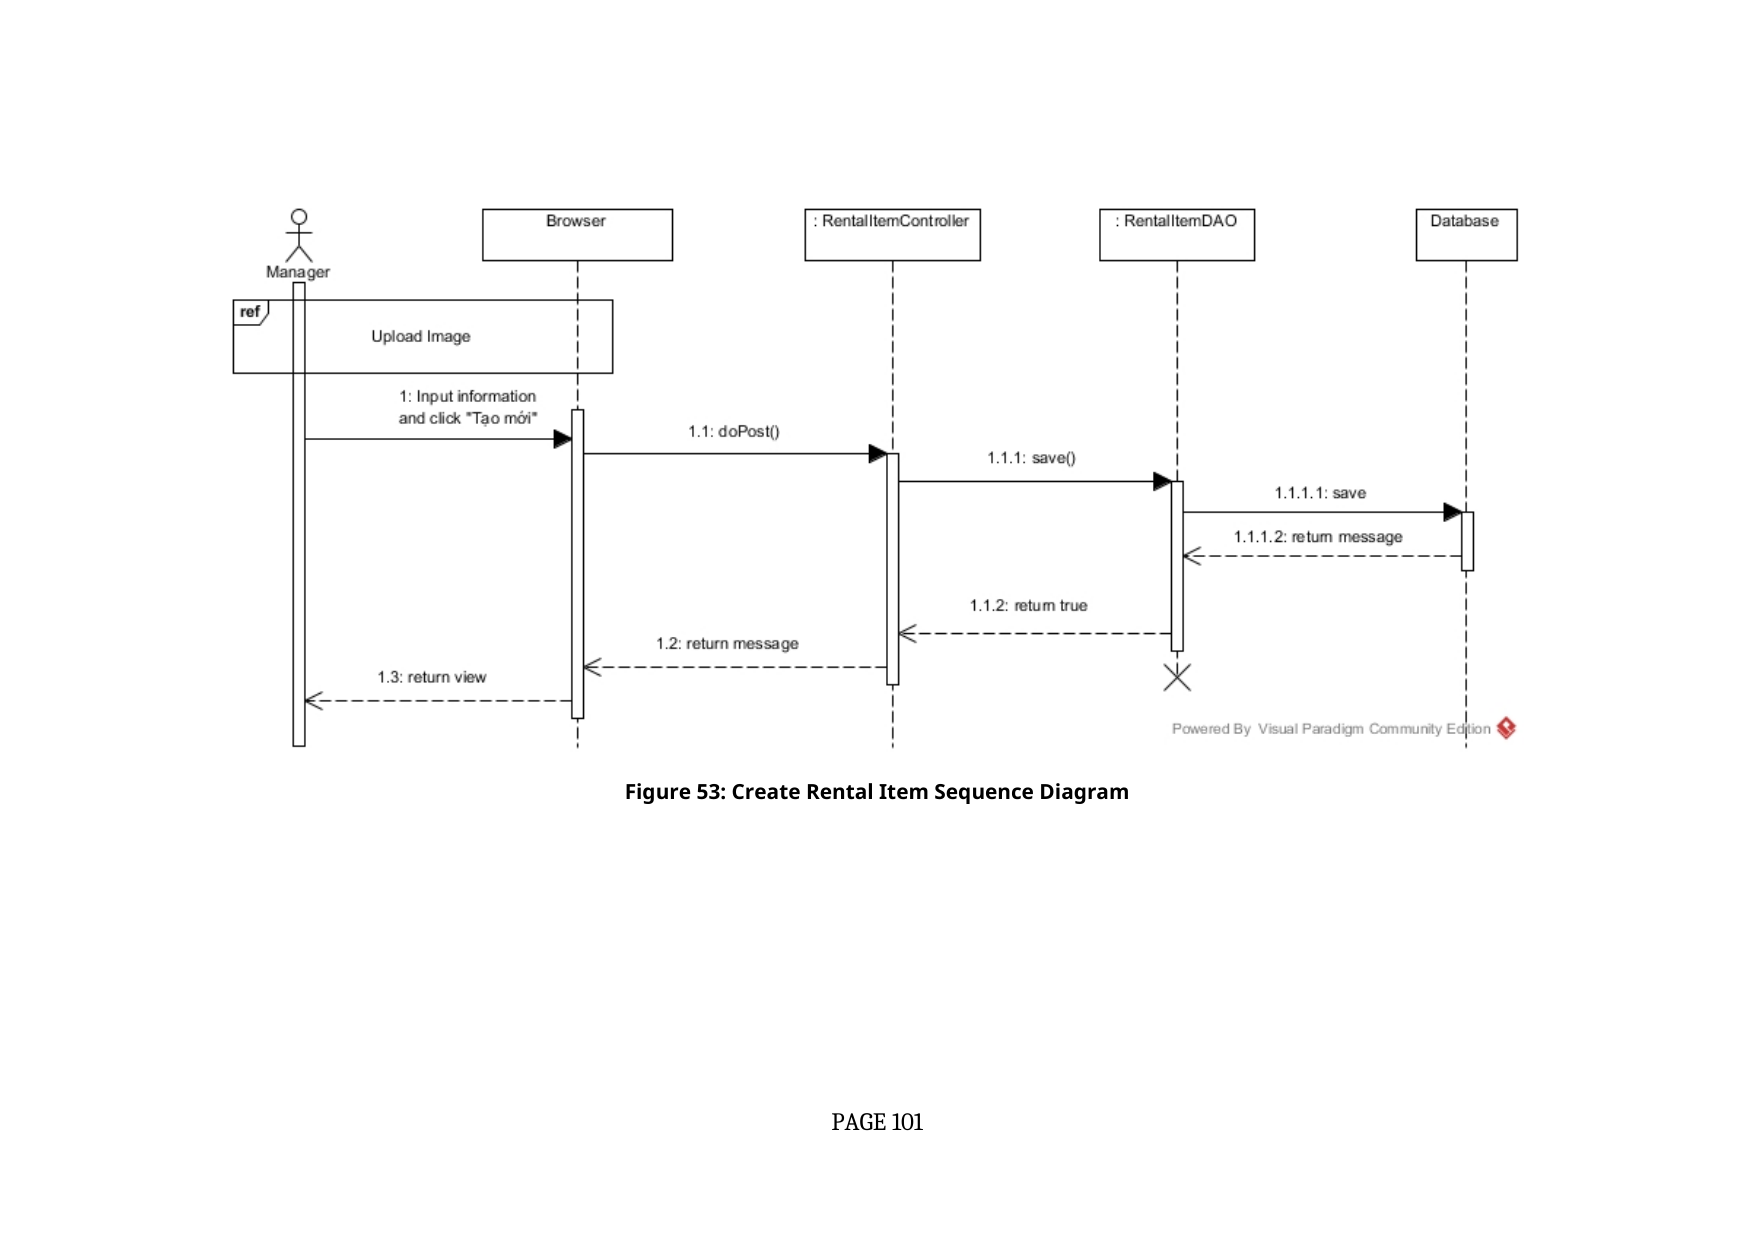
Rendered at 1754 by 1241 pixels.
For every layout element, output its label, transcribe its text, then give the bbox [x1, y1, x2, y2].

picture [230, 206, 1524, 753]
